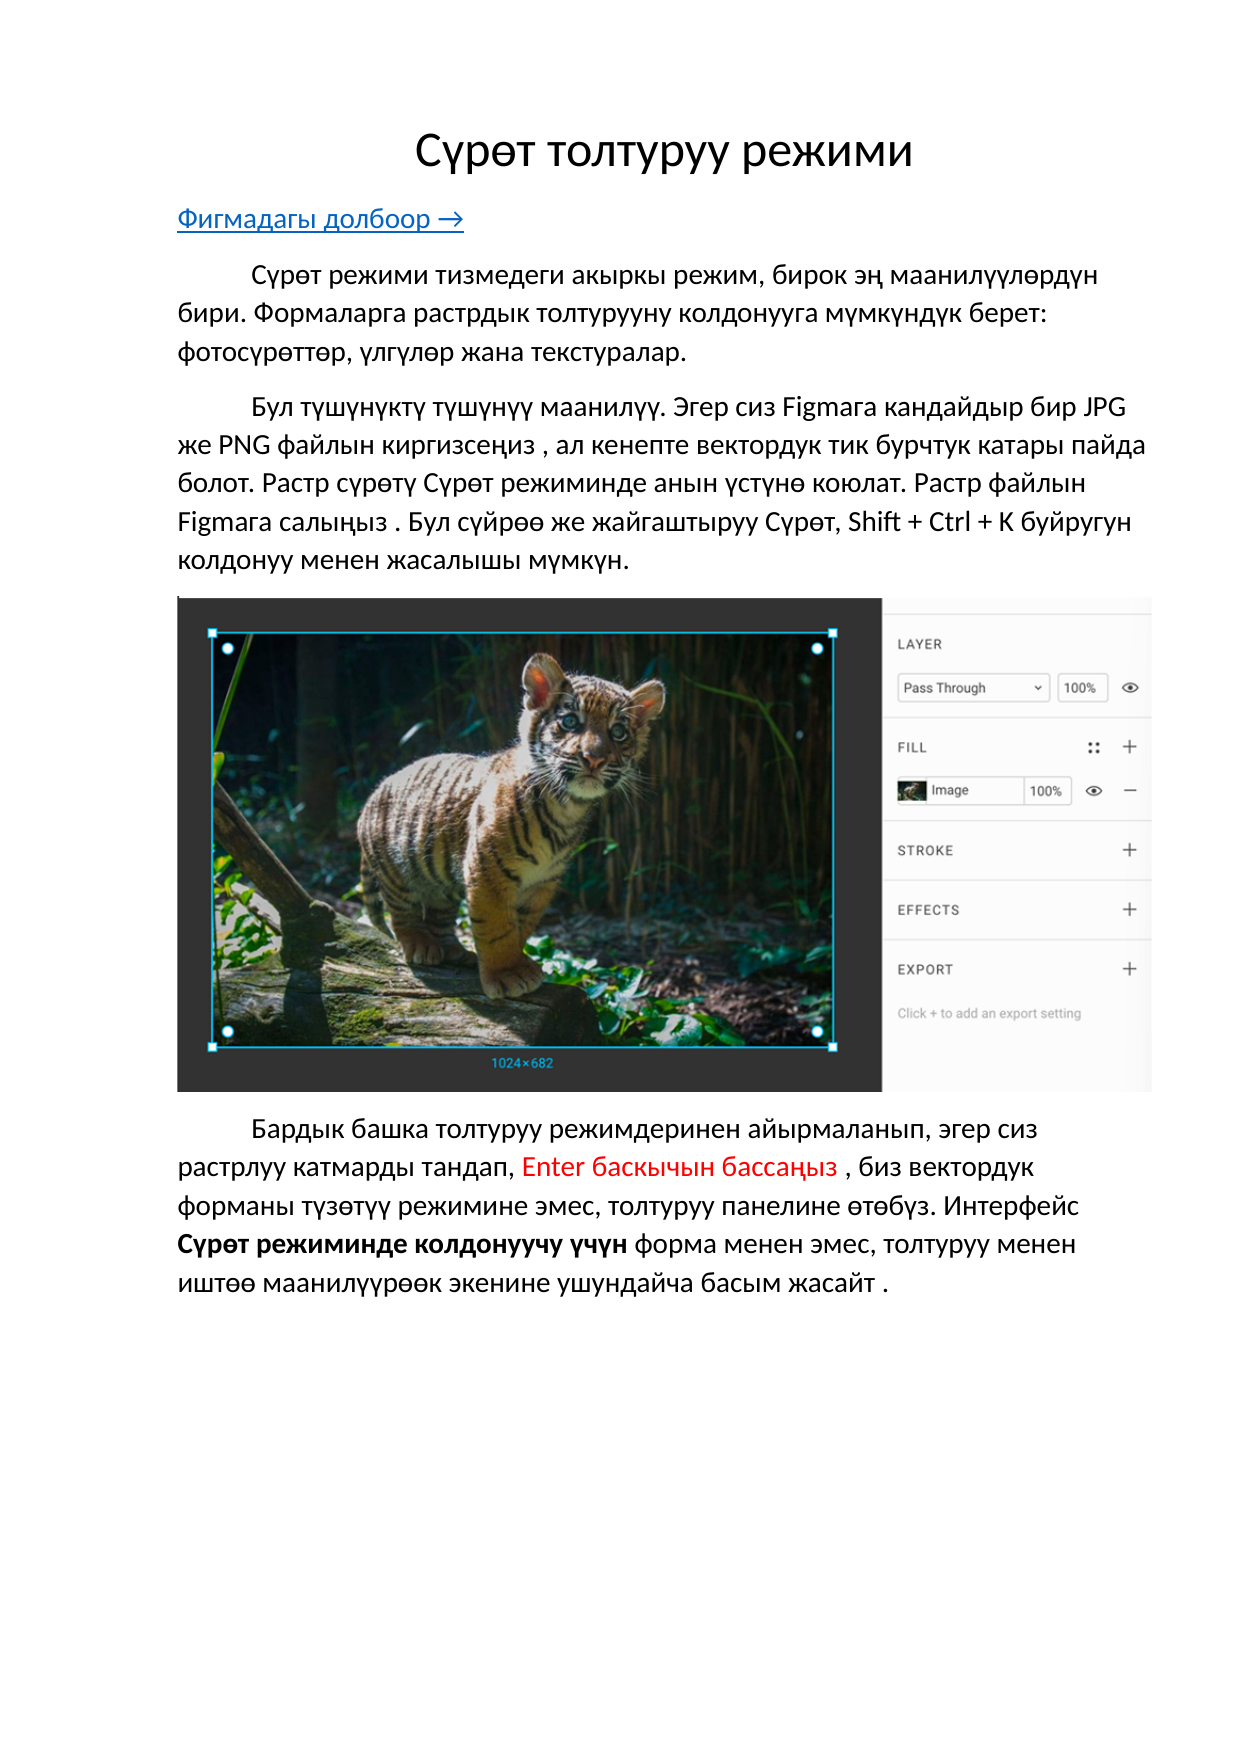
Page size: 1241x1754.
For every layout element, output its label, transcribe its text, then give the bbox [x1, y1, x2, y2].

text Бардык башка толтуруу режимдеринен айырмаланып, эгер сиз растрлуу катмарды тандап, Enter баскычын бассаңыз , биз вектордук форманы түзөтүү режимине эмес, толтуруу панелине өтөбүз. Интерфейс Сүрөт режиминде колдонуучу үчүн форма менен эмес, толтуруу менен иштөө маанилүүрөөк экенине ушундайча басым жасайт . [177, 1110, 1152, 1299]
text Сүрөт толтуруу режими [177, 118, 1152, 179]
picture [177, 596, 1152, 1092]
text Бул түшүнүктү түшүнүү маанилүү. Эгер сиз Figmaга кандайдыр бир JPG же PNG файлын киргизсеңиз , ал кенепте вектордук тик бурчтук катары пайда болот. Растр сүрөтү Сүрөт режиминде анын үстүнө коюлат. Растр файлын Figmaга салыңыз . Бул сүйрөө же жайгаштыруу Сүрөт, Shift + Ctrl + K буйругун колдонуу менен жасалышы мүмкүн. [177, 388, 1152, 577]
text Сүрөт режими тизмедеги акыркы режим, бирок эң маанилүүлөрдүн бири. Формаларга растрдык толтурууну колдонууга мүмкүндүк берет: фотосүрөттөр, үлгүлөр жана текстуралар. [177, 256, 1152, 368]
text Фигмадагы долбоор → [177, 201, 1152, 236]
